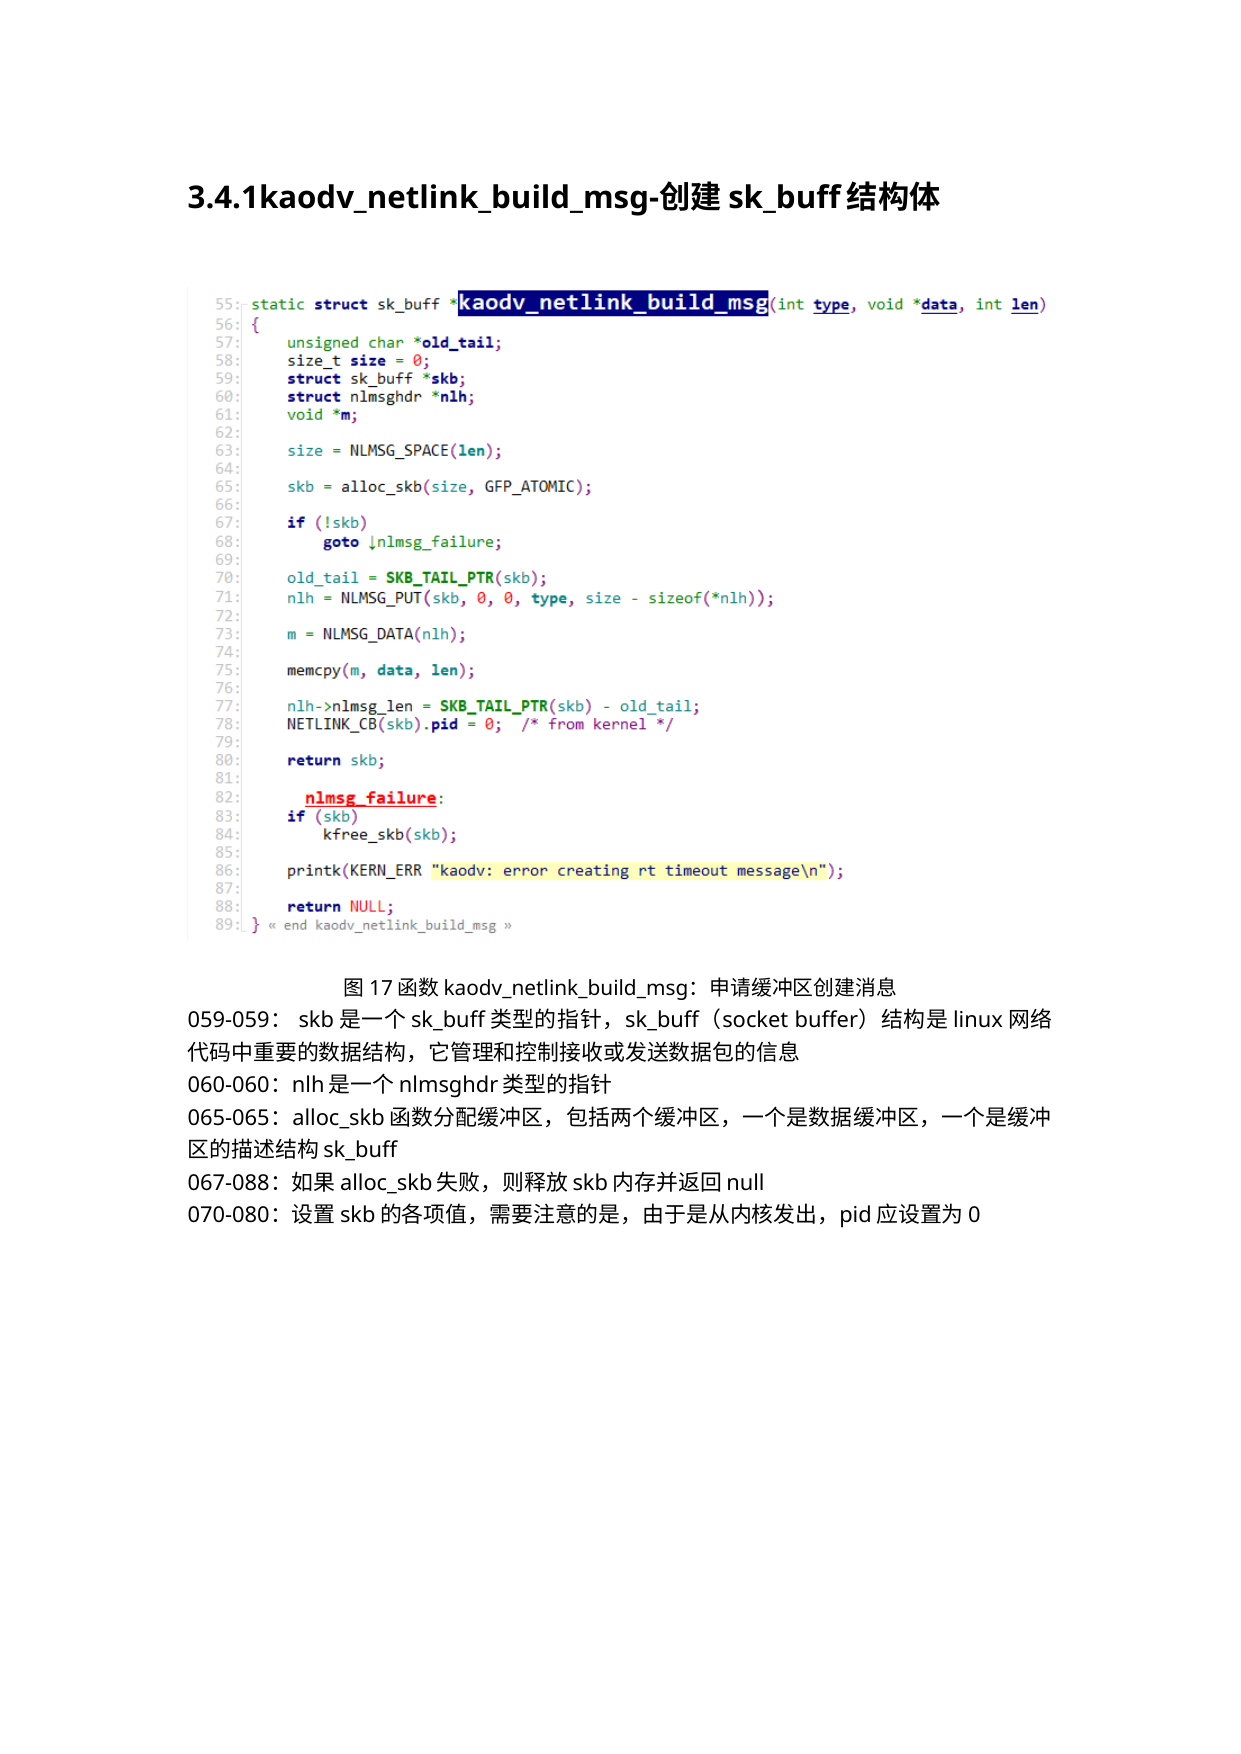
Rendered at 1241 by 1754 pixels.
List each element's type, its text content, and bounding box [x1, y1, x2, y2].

text 067-088：如果alloc_skb失败，则释放skb内存并返回null [187, 1165, 1053, 1197]
text 065-065：alloc_skb函数分配缓冲区，包括两个缓冲区，一个是数据缓冲区，一个是缓冲区的描述结构sk_buff [187, 1100, 1053, 1165]
picture [187, 287, 1053, 941]
subtitle 3.4.1kaodv_netlink_build_msg-创建sk_buff结构体 [187, 162, 1053, 227]
text 070-080：设置skb的各项值，需要注意的是，由于是从内核发出，pid应设置为0 [187, 1197, 1053, 1230]
text 059-059： skb是一个sk_buff类型的指针，sk_buff（socket buffer）结构是linux网络代码中重要的数据结构，它管理和控制接收或发送数据包的信息 [187, 1002, 1053, 1067]
text 060-060：nlh是一个nlmsghdr类型的指针 [187, 1067, 1053, 1100]
text 图 17 函数kaodv_netlink_build_msg：申请缓冲区创建消息 [187, 970, 1053, 1002]
